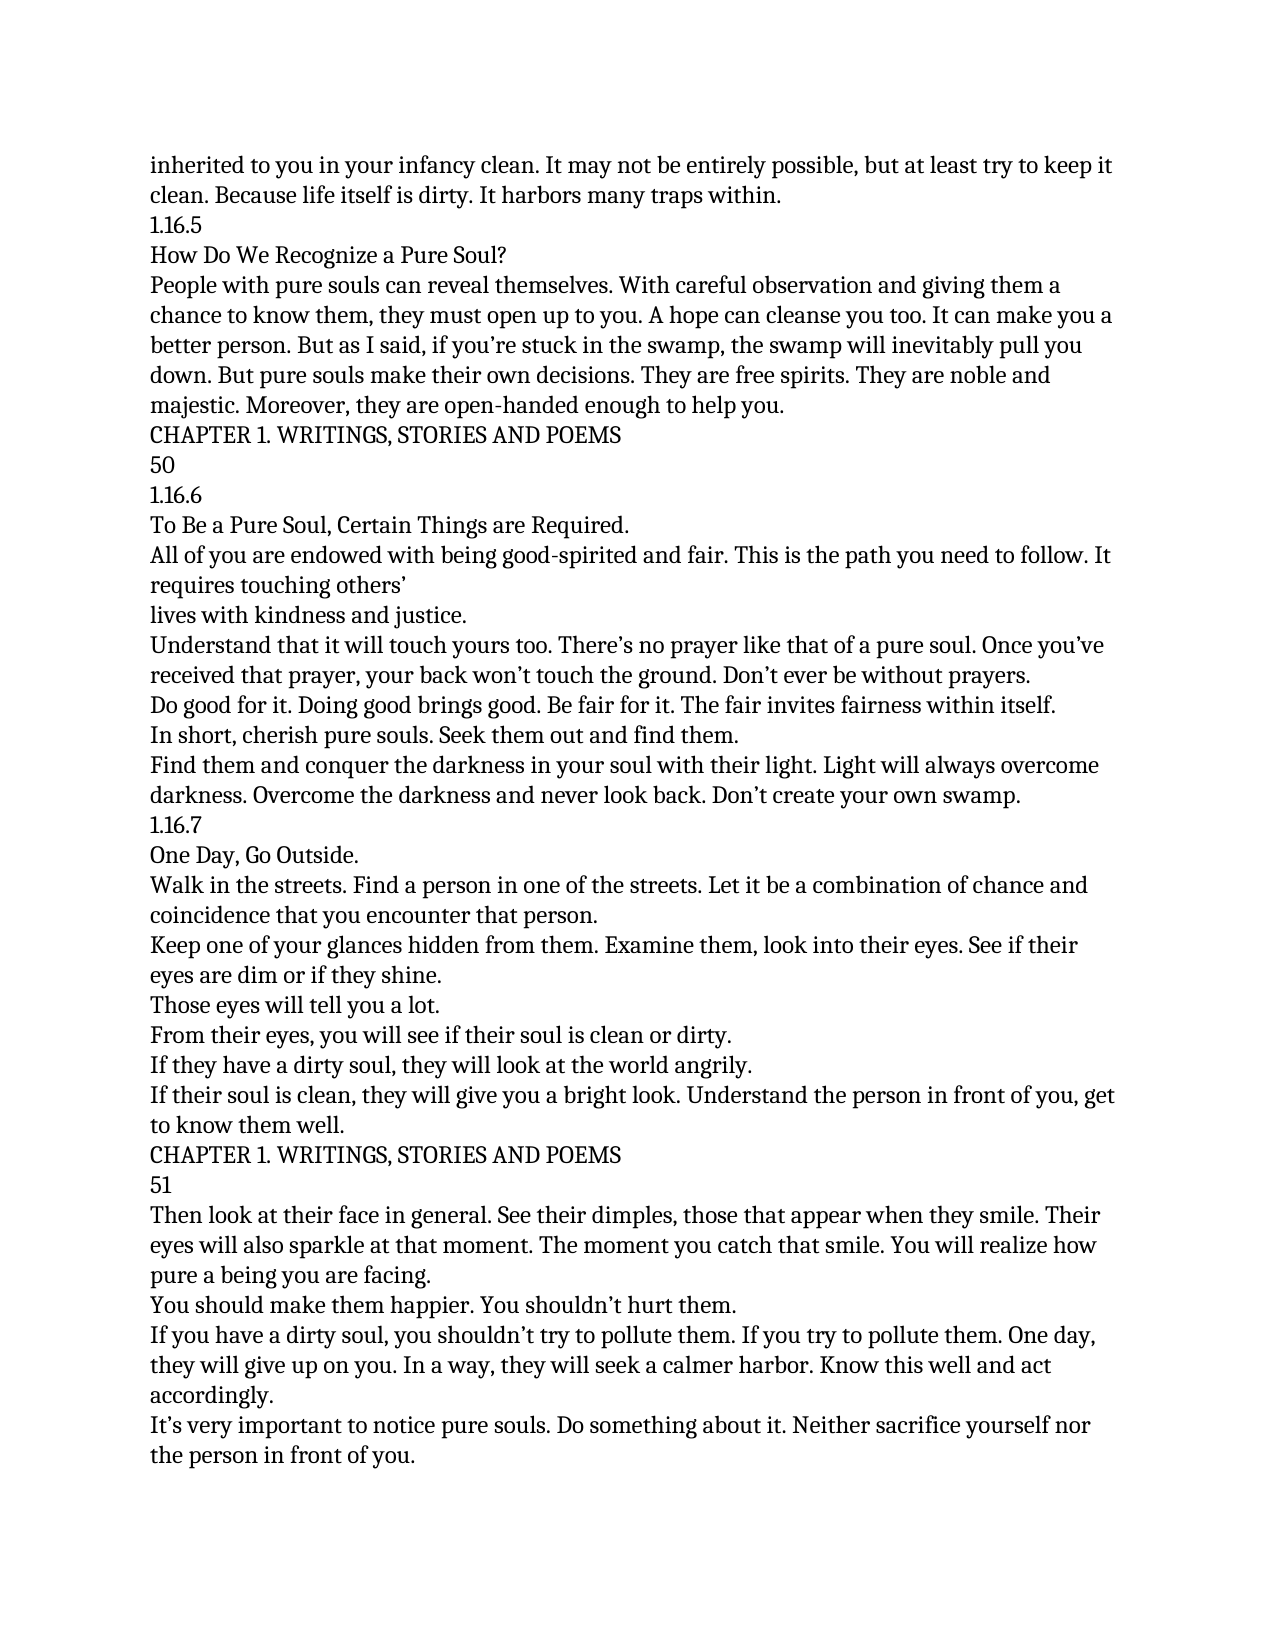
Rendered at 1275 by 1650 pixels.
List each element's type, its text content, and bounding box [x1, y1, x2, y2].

text Keep one of your glances hidden from them. Examine them, look into their eyes. See if their eyes are dim or if they shine. [150, 930, 1125, 990]
text Walk in the streets. Find a person in one of the streets. Let it be a combination of chance and coincidence that you encounter that person. [150, 870, 1125, 930]
text Those eyes will tell you a lot. [150, 990, 1125, 1020]
text In short, cherish pure souls. Seek them out and find them. [150, 720, 1125, 750]
text CHAPTER 1. WRITINGS, STORIES AND POEMS [150, 420, 1125, 450]
text Do good for it. Doing good brings good. Be fair for it. The fair invites fairness within itself. [150, 690, 1125, 720]
text Find them and conquer the darkness in your soul with their light. Light will always overcome darkness. Overcome the darkness and never look back. Don’t create your own swamp. [150, 750, 1125, 810]
text 51 [150, 1170, 1125, 1200]
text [150, 150, 1125, 210]
text CHAPTER 1. WRITINGS, STORIES AND POEMS [150, 1140, 1125, 1170]
text 50 [150, 450, 1125, 480]
text lives with kindness and justice. [150, 600, 1125, 630]
text How Do We Recognize a Pure Soul? [150, 240, 1125, 270]
text If their soul is clean, they will give you a bright look. Understand the person in front of you, get to know them well. [150, 1080, 1125, 1140]
text Understand that it will touch yours too. There’s no prayer like that of a pure soul. Once you’ve received that prayer, your back won’t touch the ground. Don’t ever be without prayers. [150, 630, 1125, 690]
text To Be a Pure Soul, Certain Things are Required. [150, 510, 1125, 540]
text If you have a dirty soul, you shouldn’t try to pollute them. If you try to pollute them. One day, they will give up on you. In a way, they will seek a calmer harbor. Know this well and act accordingly. [150, 1320, 1125, 1410]
text You should make them happier. You shouldn’t hurt them. [150, 1290, 1125, 1320]
text Then look at their face in general. See their dimples, those that appear when they smile. Their eyes will also sparkle at that moment. The moment you catch that smile. You will realize how pure a being you are facing. [150, 1200, 1125, 1290]
text 1.16.7 [150, 810, 1125, 840]
text 1.16.5 [150, 210, 1125, 240]
text 1.16.6 [150, 480, 1125, 510]
text One Day, Go Outside. [150, 840, 1125, 870]
text People with pure souls can reveal themselves. With careful observation and giving them a chance to know them, they must open up to you. A hope can cleanse you too. It can make you a better person. But as I said, if you’re stuck in the swamp, the swamp will inevitably pull you down. But pure souls make their own decisions. They are free spirits. They are noble and majestic. Moreover, they are open-handed enough to help you. [150, 270, 1125, 420]
text All of you are endowed with being good-spirited and fair. This is the path you need to follow. It requires touching others’ [150, 540, 1125, 600]
text It’s very important to notice pure souls. Do something about it. Neither sacrifice yourself nor the person in front of you. [150, 1410, 1125, 1470]
text From their eyes, you will see if their soul is clean or dirty. [150, 1020, 1125, 1050]
text If they have a dirty soul, they will look at the world angrily. [150, 1050, 1125, 1080]
